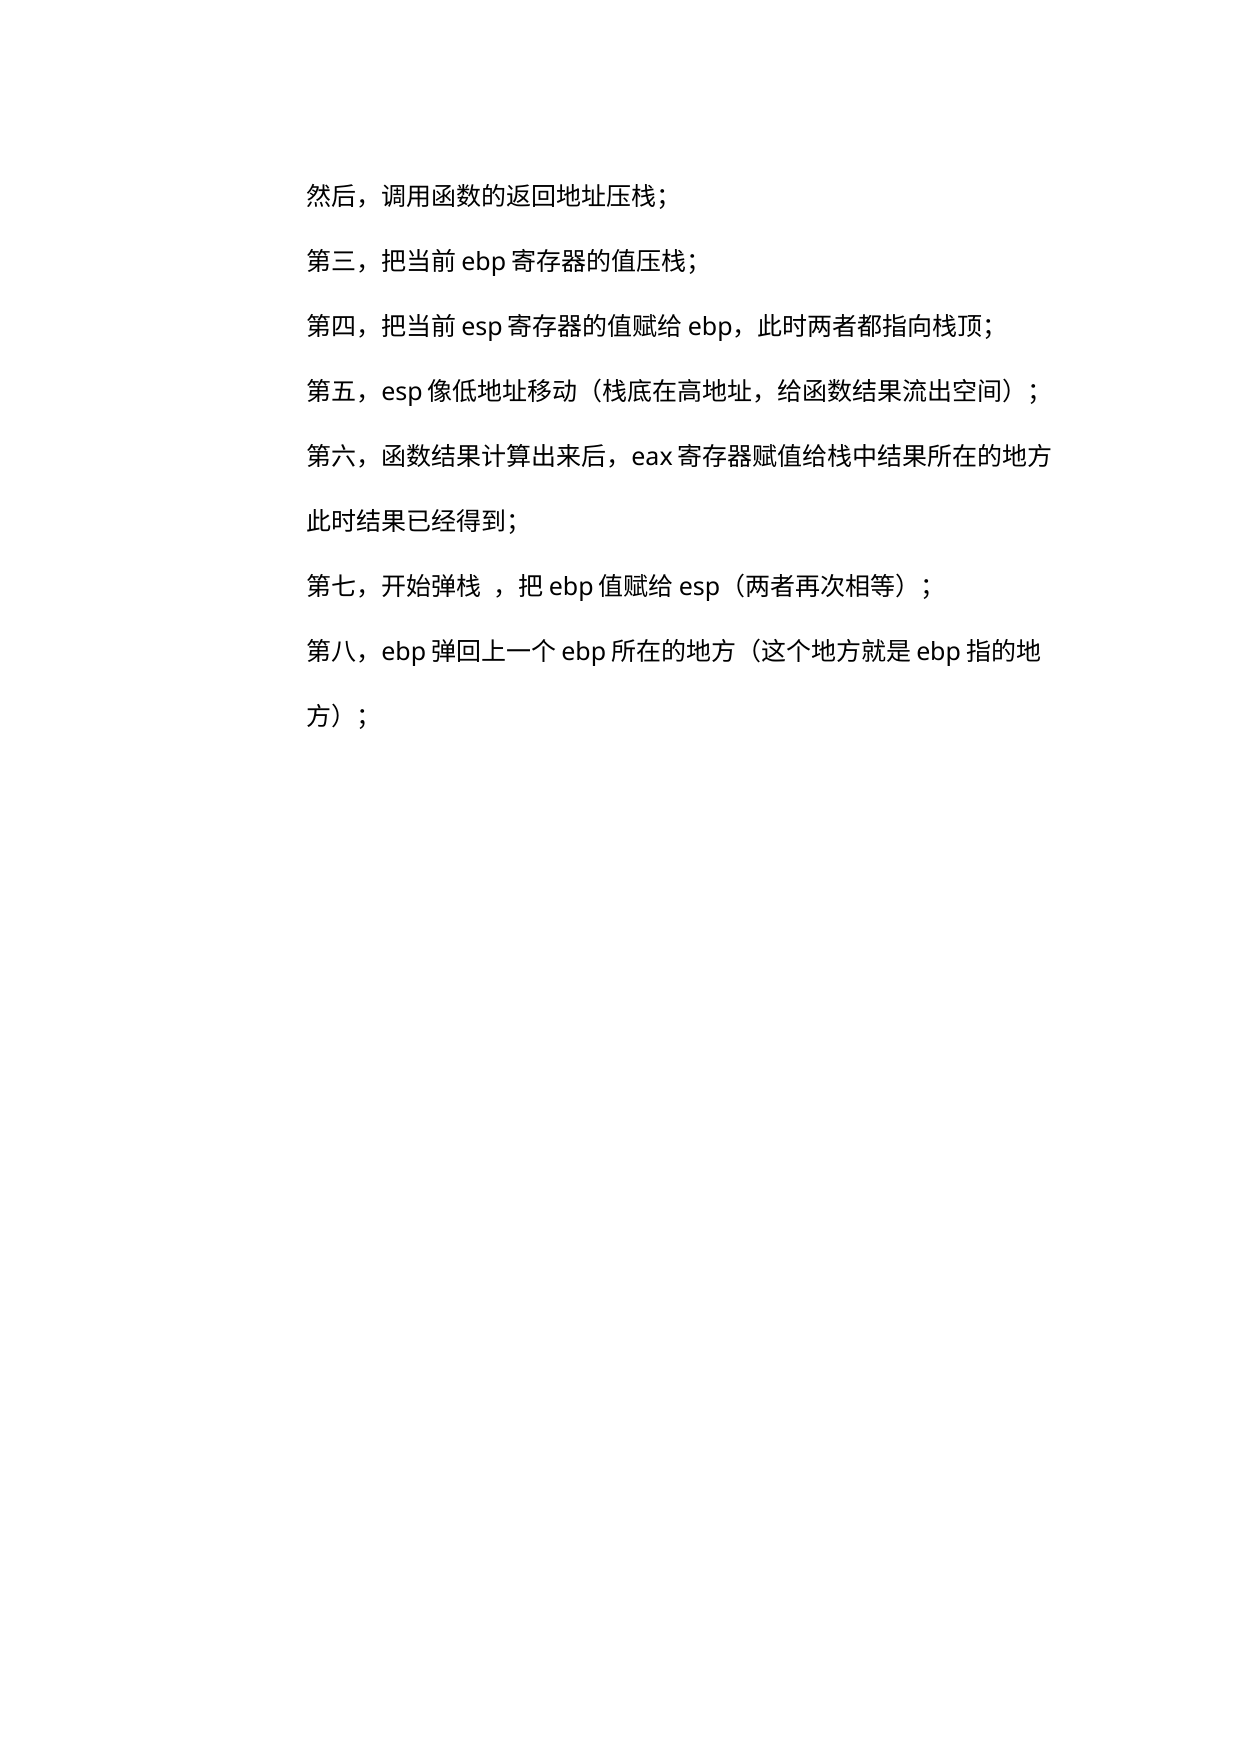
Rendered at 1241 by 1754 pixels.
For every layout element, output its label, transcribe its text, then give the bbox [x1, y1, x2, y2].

text 第六，函数结果计算出来后，eax寄存器赋值给栈中结果所在的地方此时结果已经得到； [306, 422, 1053, 552]
text 第五，esp像低地址移动（栈底在高地址，给函数结果流出空间）； [306, 357, 1053, 422]
text 第三，把当前ebp寄存器的值压栈； [306, 227, 1053, 292]
text 第四，把当前esp寄存器的值赋给ebp，此时两者都指向栈顶； [306, 292, 1053, 357]
text 第七，开始弹栈 ，把ebp值赋给esp（两者再次相等）； [306, 552, 1053, 617]
text 然后，调用函数的返回地址压栈； [306, 162, 1053, 227]
text 第八，ebp弹回上一个ebp所在的地方（这个地方就是ebp指的地方）； [306, 617, 1053, 747]
